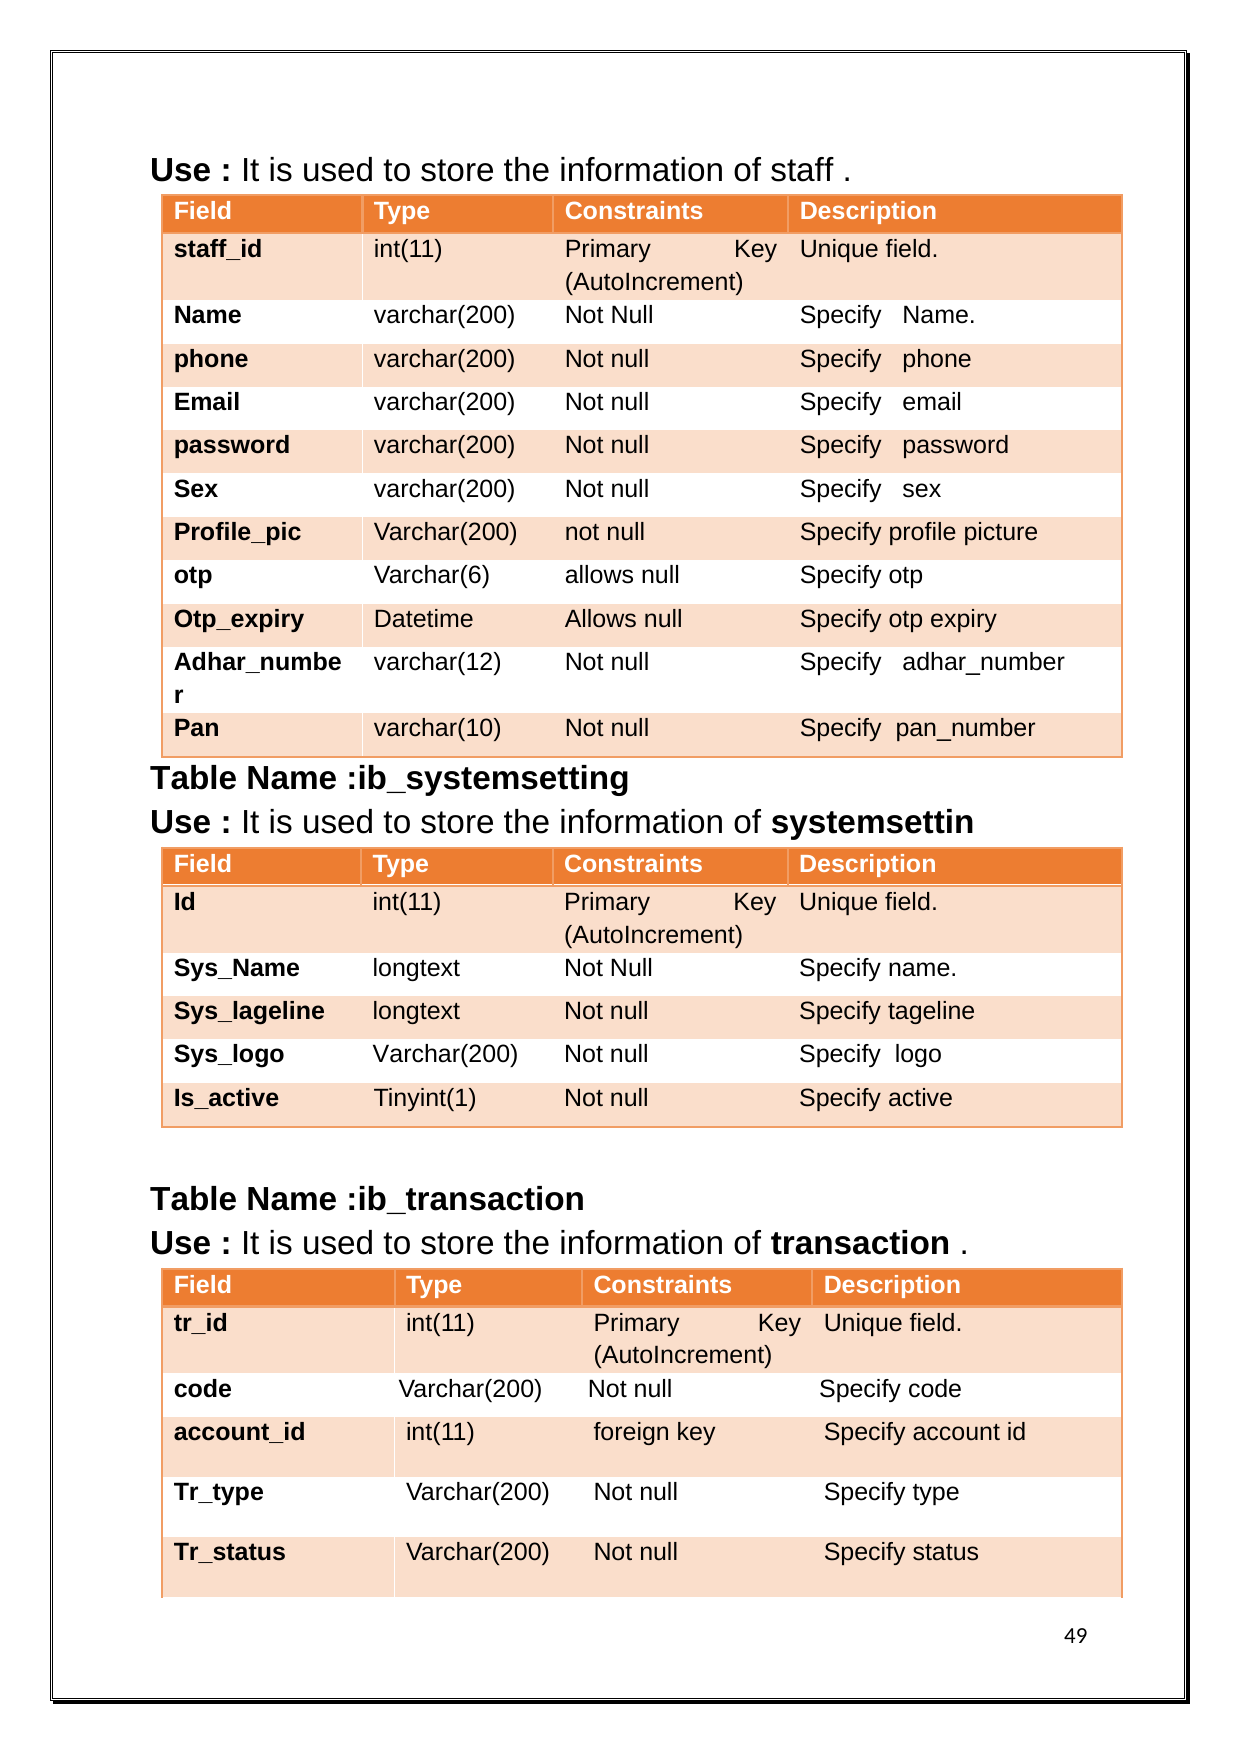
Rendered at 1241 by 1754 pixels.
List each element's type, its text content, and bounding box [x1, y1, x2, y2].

table_cell not null [553, 517, 788, 560]
table_cell Not null [553, 996, 788, 1039]
table_cell Adhar_number [163, 647, 362, 713]
table_cell Specify adhar_number [788, 647, 1121, 713]
table_cell Specify profile picture [788, 517, 1121, 560]
table_header Description [789, 849, 1121, 884]
table_cell code [163, 1374, 387, 1417]
table_cell Sys_logo [163, 1039, 361, 1083]
table_cell Varchar(200) [363, 517, 553, 560]
table_header Constraints [554, 849, 787, 884]
table_cell Sys_lageline [163, 996, 361, 1039]
table_cell Varchar(200) [387, 1374, 576, 1417]
table_cell Varchar(200) [395, 1477, 582, 1537]
table_cell int(11) [395, 1308, 582, 1373]
table_cell Tr_type [163, 1477, 394, 1537]
table_cell Not null [582, 1537, 812, 1597]
table_cell Not null [553, 387, 788, 430]
table_header Constraints [583, 1270, 811, 1305]
table_cell Specify email [788, 387, 1121, 430]
table_cell Is_active [163, 1083, 362, 1126]
table_header Description [789, 196, 1121, 232]
table_cell Primary Key (AutoIncrement) [582, 1308, 812, 1373]
table_cell otp [163, 560, 362, 603]
table_cell Varchar(200) [361, 1039, 553, 1083]
table_cell Sex [163, 474, 362, 517]
table_cell varchar(200) [363, 430, 553, 473]
table_header Type [396, 1270, 581, 1305]
table_cell Datetime [363, 604, 553, 647]
table_cell Not Null [553, 953, 788, 996]
table_cell Specify pan_number [788, 713, 1121, 756]
table_cell Specify password [788, 430, 1121, 473]
table_cell Specify otp [788, 560, 1121, 603]
table_cell Not null [576, 1374, 808, 1417]
table_cell Primary Key (AutoIncrement) [553, 234, 788, 300]
table_cell longtext [361, 953, 553, 996]
table_cell Specify otp expiry [788, 604, 1121, 647]
text Use : It is used to store the information of staff . [150, 150, 1087, 188]
table_cell varchar(200) [363, 300, 553, 343]
table_cell Not null [553, 474, 788, 517]
table_cell staff_id [163, 234, 362, 300]
table_cell Specify name. [788, 953, 1121, 996]
table_header Field [163, 849, 360, 884]
table_cell password [163, 430, 362, 473]
table_cell Tinyint(1) [362, 1083, 553, 1126]
table_cell Name [163, 300, 362, 343]
table_cell Not null [553, 344, 788, 387]
table_cell phone [163, 344, 362, 387]
text Table Name :ib_systemsetting [150, 758, 1087, 797]
table_cell varchar(10) [363, 713, 553, 756]
table_cell varchar(200) [363, 344, 553, 387]
table_cell Not null [553, 713, 788, 756]
table_cell Email [163, 387, 362, 430]
table_cell Tr_status [163, 1537, 394, 1597]
table_cell int(11) [395, 1417, 582, 1477]
table_cell Not Null [553, 300, 788, 343]
table_cell Specify account id [812, 1417, 1121, 1477]
table_cell Specify sex [788, 474, 1121, 517]
table_cell foreign key [582, 1417, 812, 1477]
table_cell Unique field. [788, 887, 1121, 953]
table_cell Allows null [553, 604, 788, 647]
table_cell Not null [553, 1039, 788, 1083]
table_cell Otp_expiry [163, 604, 362, 647]
table_cell Specify code [808, 1374, 1121, 1417]
table_cell varchar(200) [363, 387, 553, 430]
table_cell Specify status [812, 1537, 1121, 1597]
table_cell longtext [361, 996, 553, 1039]
text Use : It is used to store the information of transaction . [150, 1223, 1087, 1262]
table_cell Sys_Name [163, 953, 361, 996]
table_cell varchar(200) [363, 474, 553, 517]
table_cell Profile_pic [163, 517, 362, 560]
table_cell Not null [553, 647, 788, 713]
table_cell int(11) [361, 887, 553, 953]
table_cell Specify phone [788, 344, 1121, 387]
table_header Field [163, 196, 361, 232]
table_header Constraints [554, 196, 787, 232]
table_header Type [362, 849, 552, 884]
text Table Name :ib_transaction [150, 1179, 1087, 1218]
table_cell Varchar(6) [363, 560, 553, 603]
table_cell account_id [163, 1417, 394, 1477]
table_cell Unique field. [788, 234, 1121, 300]
table_cell varchar(12) [363, 647, 553, 713]
table_cell Pan [163, 713, 362, 756]
table_cell Specify Name. [788, 300, 1121, 343]
table_cell tr_id [163, 1308, 394, 1373]
table_cell int(11) [363, 234, 553, 300]
table_header Type [364, 196, 552, 232]
table_cell Not null [582, 1477, 812, 1537]
table_header Description [813, 1270, 1121, 1305]
table_cell Not null [553, 1083, 788, 1126]
table_header Field [163, 1270, 394, 1305]
table_cell Not null [553, 430, 788, 473]
table_cell Specify type [812, 1477, 1121, 1537]
table_cell Specify active [788, 1083, 1121, 1126]
text Use : It is used to store the information of systemsettin [150, 802, 1087, 841]
table_cell Primary Key (AutoIncrement) [553, 887, 788, 953]
table_cell Specify logo [788, 1039, 1121, 1083]
table_cell Unique field. [812, 1308, 1121, 1373]
table_cell allows null [553, 560, 788, 603]
table_cell Varchar(200) [395, 1537, 582, 1597]
table_cell Id [163, 887, 361, 953]
table_cell Specify tageline [788, 996, 1121, 1039]
